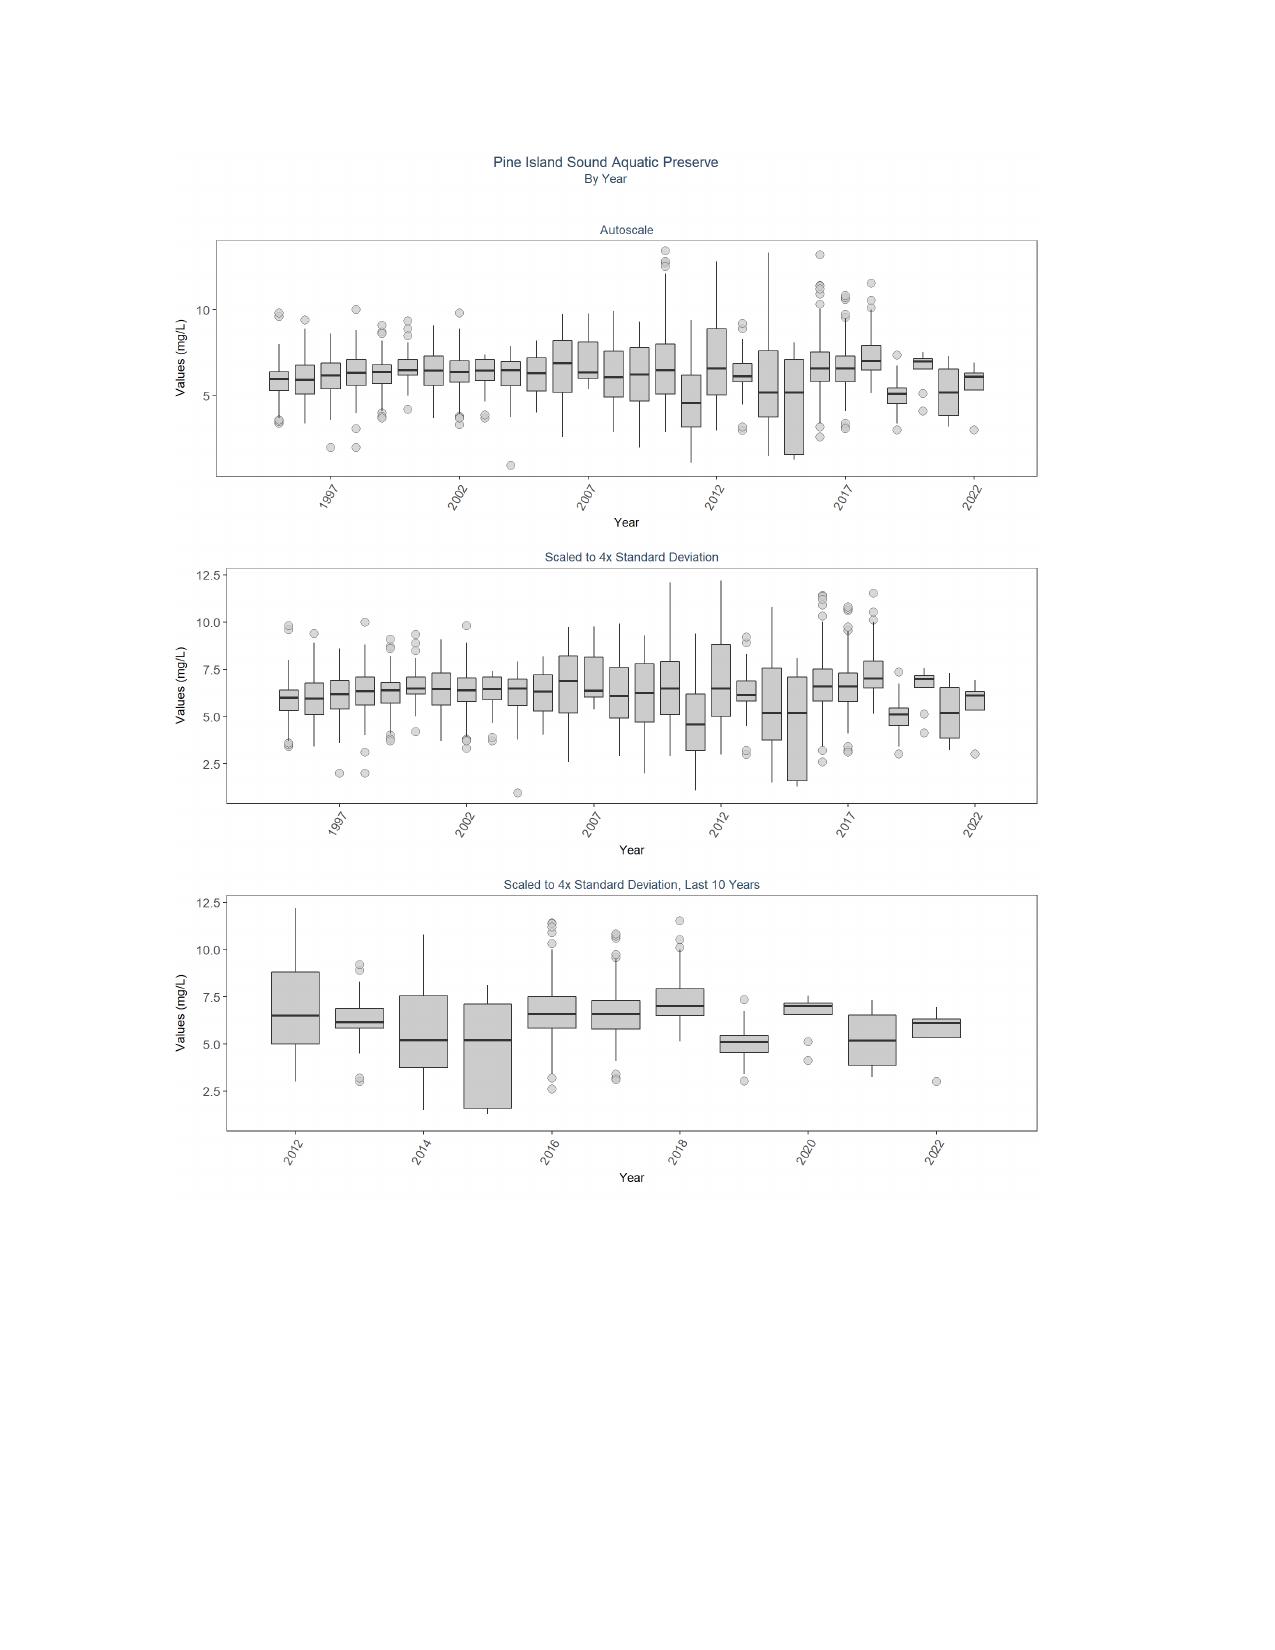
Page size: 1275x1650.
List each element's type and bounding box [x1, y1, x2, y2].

picture [168, 150, 1044, 1200]
